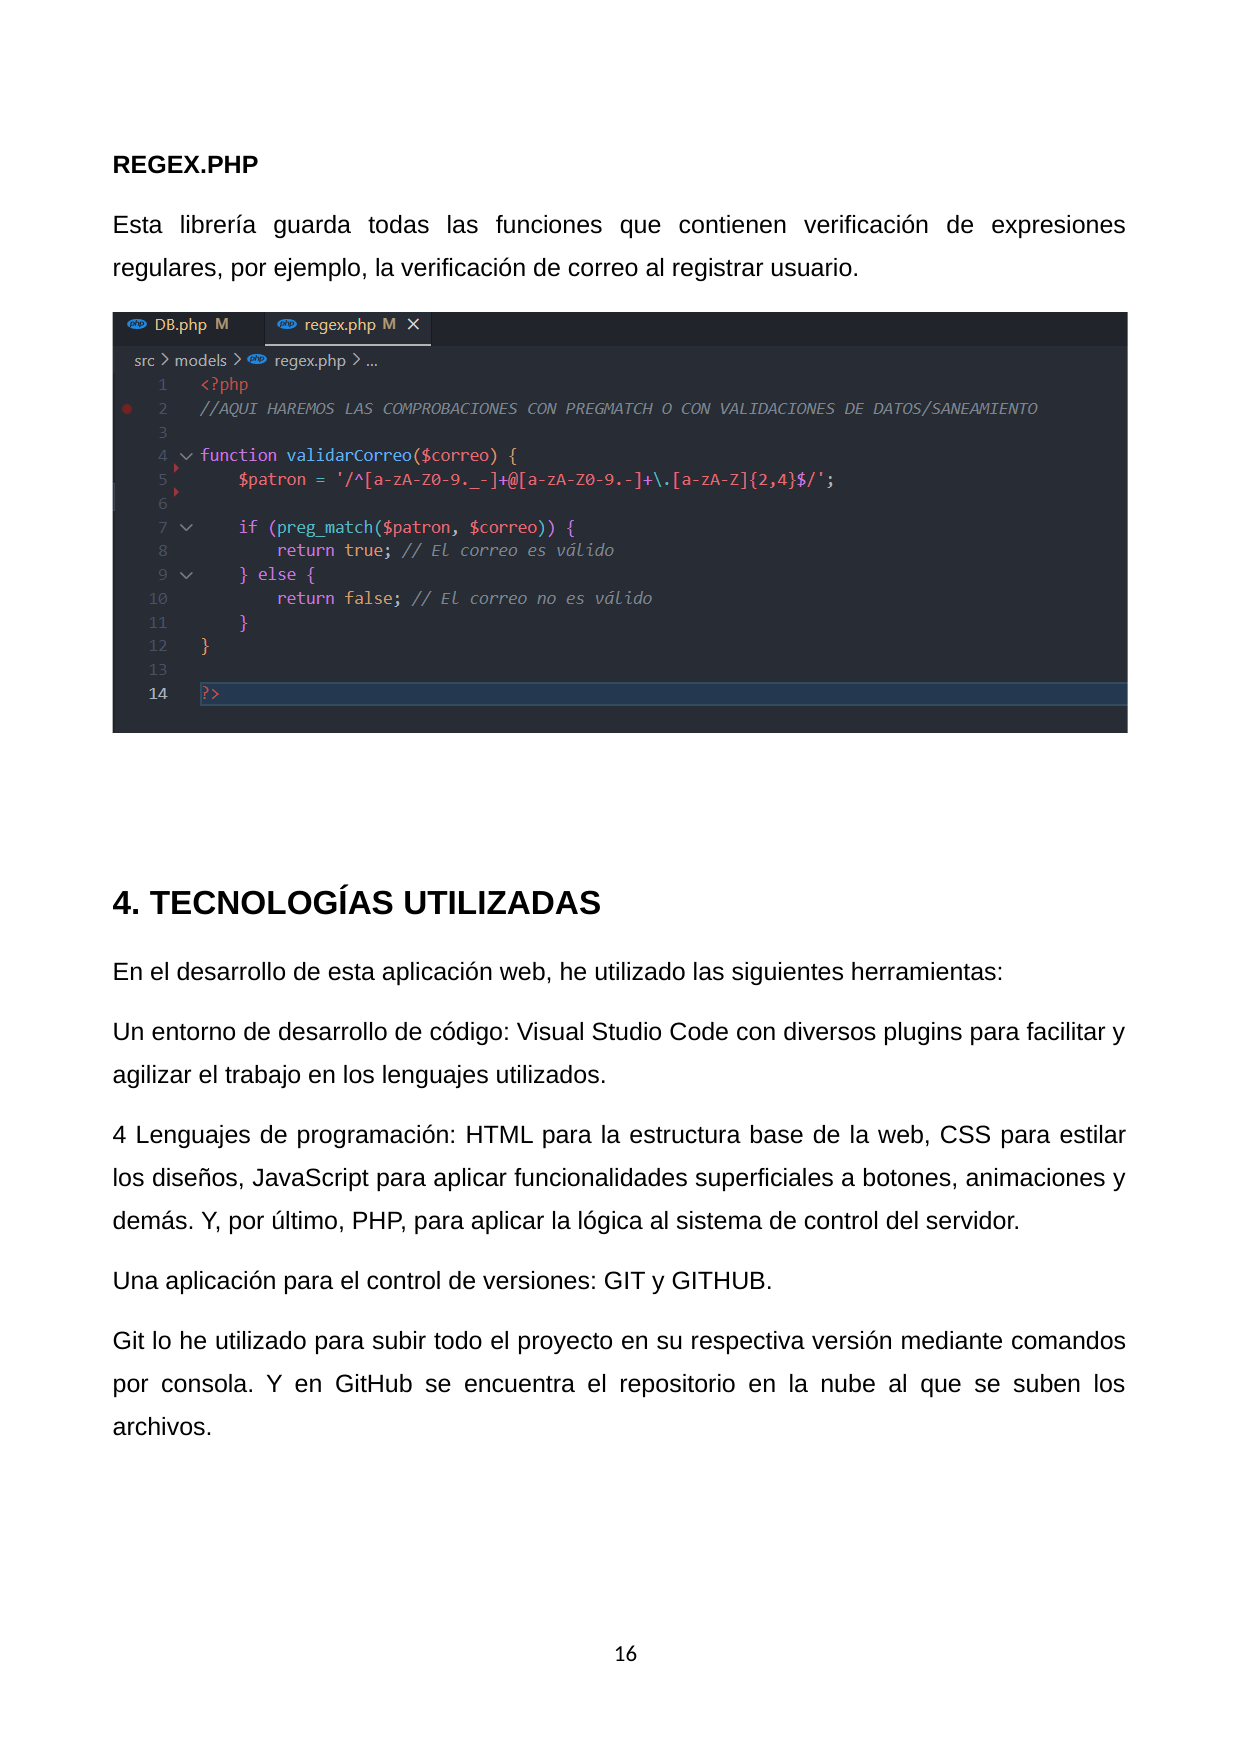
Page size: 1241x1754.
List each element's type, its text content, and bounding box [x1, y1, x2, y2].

text 4 Lenguajes de programación: HTML para la estructura base de la web, CSS para estilar los diseños, JavaScript para aplicar funcionalidades superficiales a botones, animaciones y demás. Y, por último, PHP, para aplicar la lógica al sistema de control del servidor. [112, 1120, 1128, 1235]
text REGEX.PHP [112, 150, 1128, 179]
list TECNOLOGÍAS UTILIZADAS [112, 883, 1128, 922]
text En el desarrollo de esta aplicación web, he utilizado las siguientes herramientas: [112, 957, 1128, 986]
text Una aplicación para el control de versiones: GIT y GITHUB. [112, 1266, 1128, 1295]
picture [112, 312, 1128, 733]
text Git lo he utilizado para subir todo el proyecto en su respectiva versión mediante comandos por consola. Y en GitHub se encuentra el repositorio en la nube al que se suben los archivos. [112, 1326, 1128, 1441]
text Esta librería guarda todas las funciones que contienen verificación de expresiones regulares, por ejemplo, la verificación de correo al registrar usuario. [112, 210, 1128, 282]
text Un entorno de desarrollo de código: Visual Studio Code con diversos plugins para facilitar y agilizar el trabajo en los lenguajes utilizados. [112, 1017, 1128, 1089]
